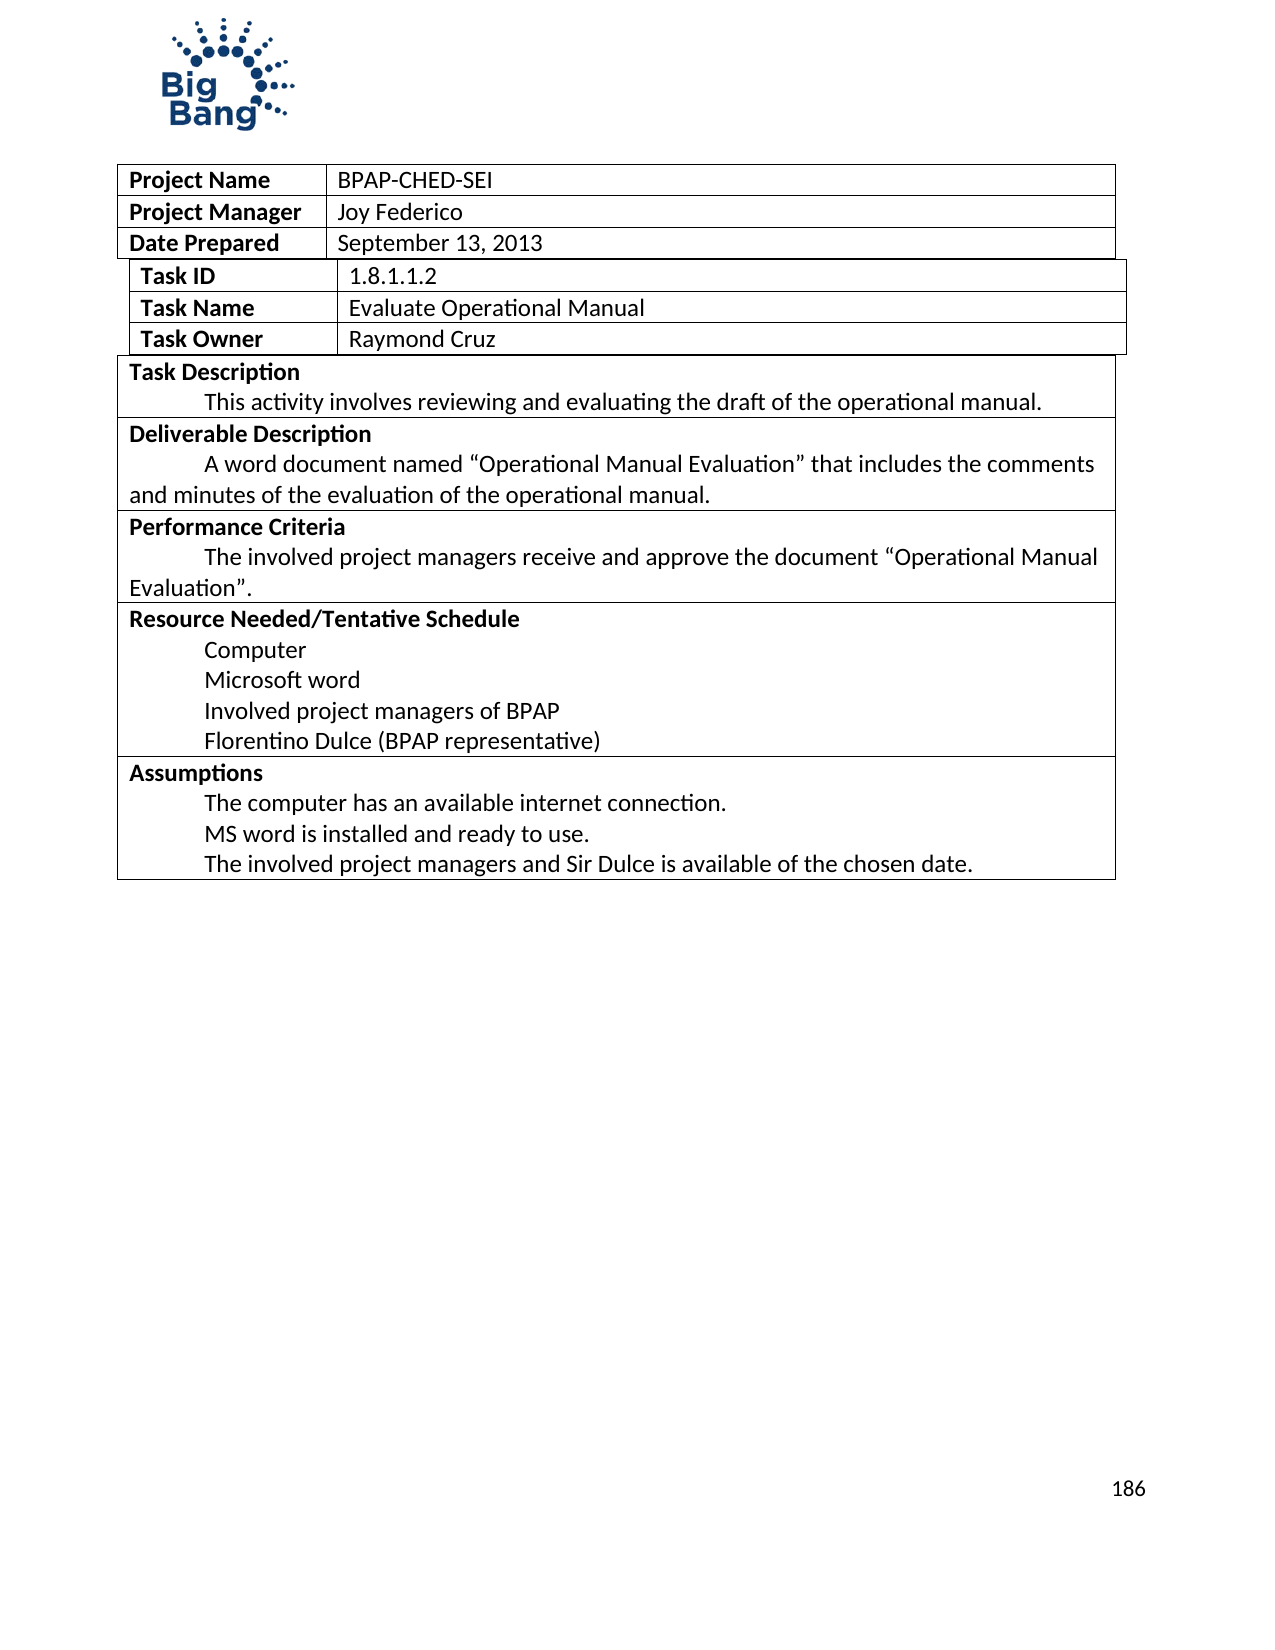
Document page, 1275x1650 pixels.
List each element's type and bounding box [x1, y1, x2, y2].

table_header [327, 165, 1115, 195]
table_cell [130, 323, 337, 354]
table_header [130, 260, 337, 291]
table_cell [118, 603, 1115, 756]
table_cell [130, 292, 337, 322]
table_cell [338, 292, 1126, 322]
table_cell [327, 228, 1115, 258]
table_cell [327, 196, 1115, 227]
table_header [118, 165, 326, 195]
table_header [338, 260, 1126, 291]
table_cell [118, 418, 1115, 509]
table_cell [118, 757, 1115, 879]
picture [147, 11, 302, 138]
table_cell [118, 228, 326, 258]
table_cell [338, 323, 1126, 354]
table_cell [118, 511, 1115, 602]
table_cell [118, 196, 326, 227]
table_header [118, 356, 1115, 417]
